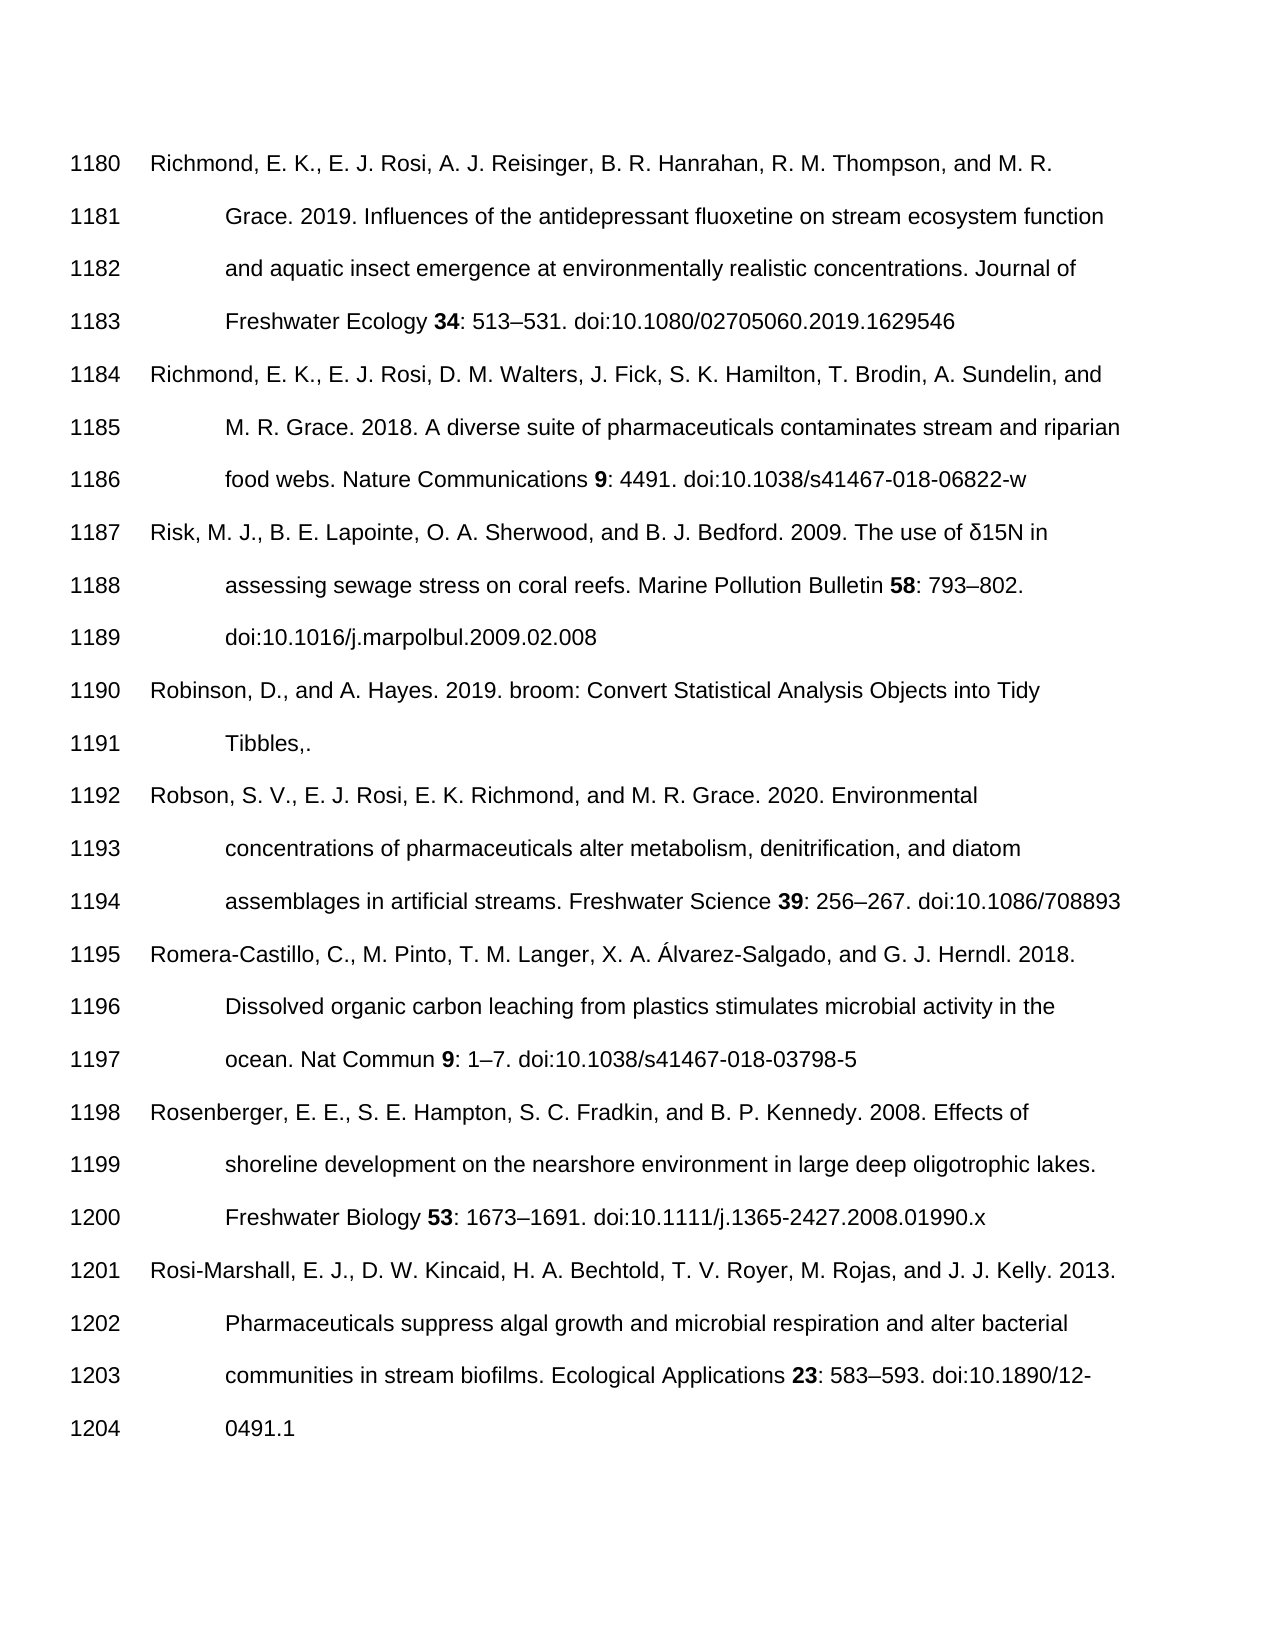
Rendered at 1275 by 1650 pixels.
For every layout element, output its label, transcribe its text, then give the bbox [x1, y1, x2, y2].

text Risk, M. J., B. E. Lapointe, O. A. Sherwood, and B. J. Bedford. 2009. The use of δ15N in assessing sewage stress on coral reefs. Marine Pollution Bulletin 58: 793–802. doi:10.1016/j.marpolbul.2009.02.008 [150, 519, 1125, 651]
text Robinson, D., and A. Hayes. 2019. broom: Convert Statistical Analysis Objects into Tidy Tibbles,. [150, 677, 1125, 756]
text Rosenberger, E. E., S. E. Hampton, S. C. Fradkin, and B. P. Kennedy. 2008. Effects of shoreline development on the nearshore environment in large deep oligotrophic lakes. Freshwater Biology 53: 1673–1691. doi:10.1111/j.1365-2427.2008.01990.x [150, 1099, 1125, 1231]
text Robson, S. V., E. J. Rosi, E. K. Richmond, and M. R. Grace. 2020. Environmental concentrations of pharmaceuticals alter metabolism, denitrification, and diatom assemblages in artificial streams. Freshwater Science 39: 256–267. doi:10.1086/708893 [150, 782, 1125, 914]
text Romera-Castillo, C., M. Pinto, T. M. Langer, X. A. Álvarez-Salgado, and G. J. Herndl. 2018. Dissolved organic carbon leaching from plastics stimulates microbial activity in the ocean. Nat Commun 9: 1–7. doi:10.1038/s41467-018-03798-5 [150, 941, 1125, 1072]
text Rosi-Marshall, E. J., D. W. Kincaid, H. A. Bechtold, T. V. Royer, M. Rojas, and J. J. Kelly. 2013. Pharmaceuticals suppress algal growth and microbial respiration and alter bacterial communities in stream biofilms. Ecological Applications 23: 583–593. doi:10.1890/12-0491.1 [150, 1257, 1125, 1441]
text Richmond, E. K., E. J. Rosi, A. J. Reisinger, B. R. Hanrahan, R. M. Thompson, and M. R. Grace. 2019. Influences of the antidepressant fluoxetine on stream ecosystem function and aquatic insect emergence at environmentally realistic concentrations. Journal of Freshwater Ecology 34: 513–531. doi:10.1080/02705060.2019.1629546 [150, 150, 1125, 334]
text Richmond, E. K., E. J. Rosi, D. M. Walters, J. Fick, S. K. Hamilton, T. Brodin, A. Sundelin, and M. R. Grace. 2018. A diverse suite of pharmaceuticals contaminates stream and riparian food webs. Nature Communications 9: 4491. doi:10.1038/s41467-018-06822-w [150, 361, 1125, 493]
